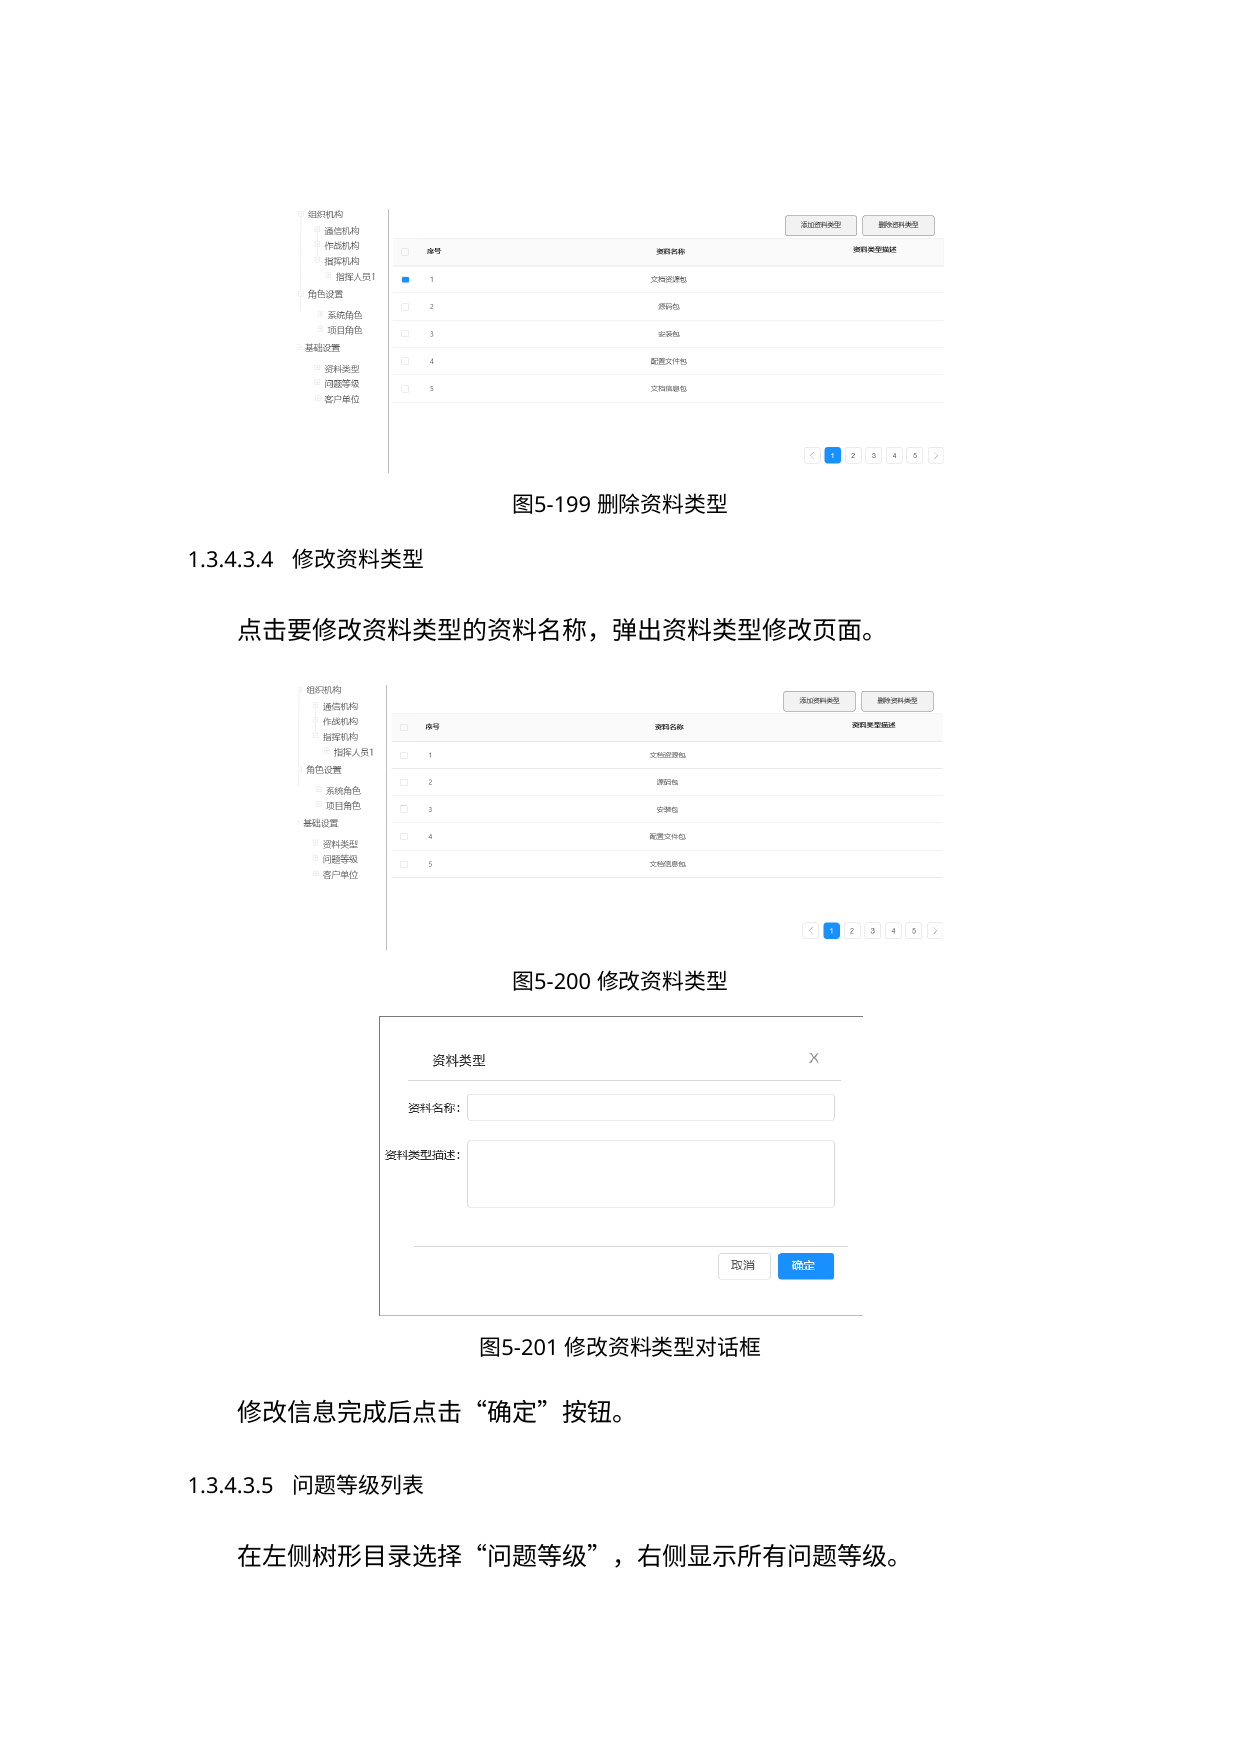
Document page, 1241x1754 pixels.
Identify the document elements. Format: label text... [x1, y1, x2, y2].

picture [377, 1011, 863, 1316]
text 在左侧树形目录选择“问题等级”，右侧显示所有问题等级。 [187, 1522, 1053, 1587]
picture [298, 679, 943, 950]
picture [296, 205, 944, 473]
text 点击要修改资料类型的资料名称，弹出资料类型修改页面。 [187, 596, 1053, 661]
text 图5-200 修改资料类型 [187, 963, 1053, 996]
text 图5-199 删除资料类型 [187, 487, 1053, 519]
text 图5-201 修改资料类型对话框 [187, 1330, 1053, 1363]
text 修改信息完成后点击“确定”按钮。 [187, 1378, 1053, 1443]
subtitle 问题等级列表 [187, 1468, 1053, 1500]
subtitle 修改资料类型 [187, 541, 1053, 574]
